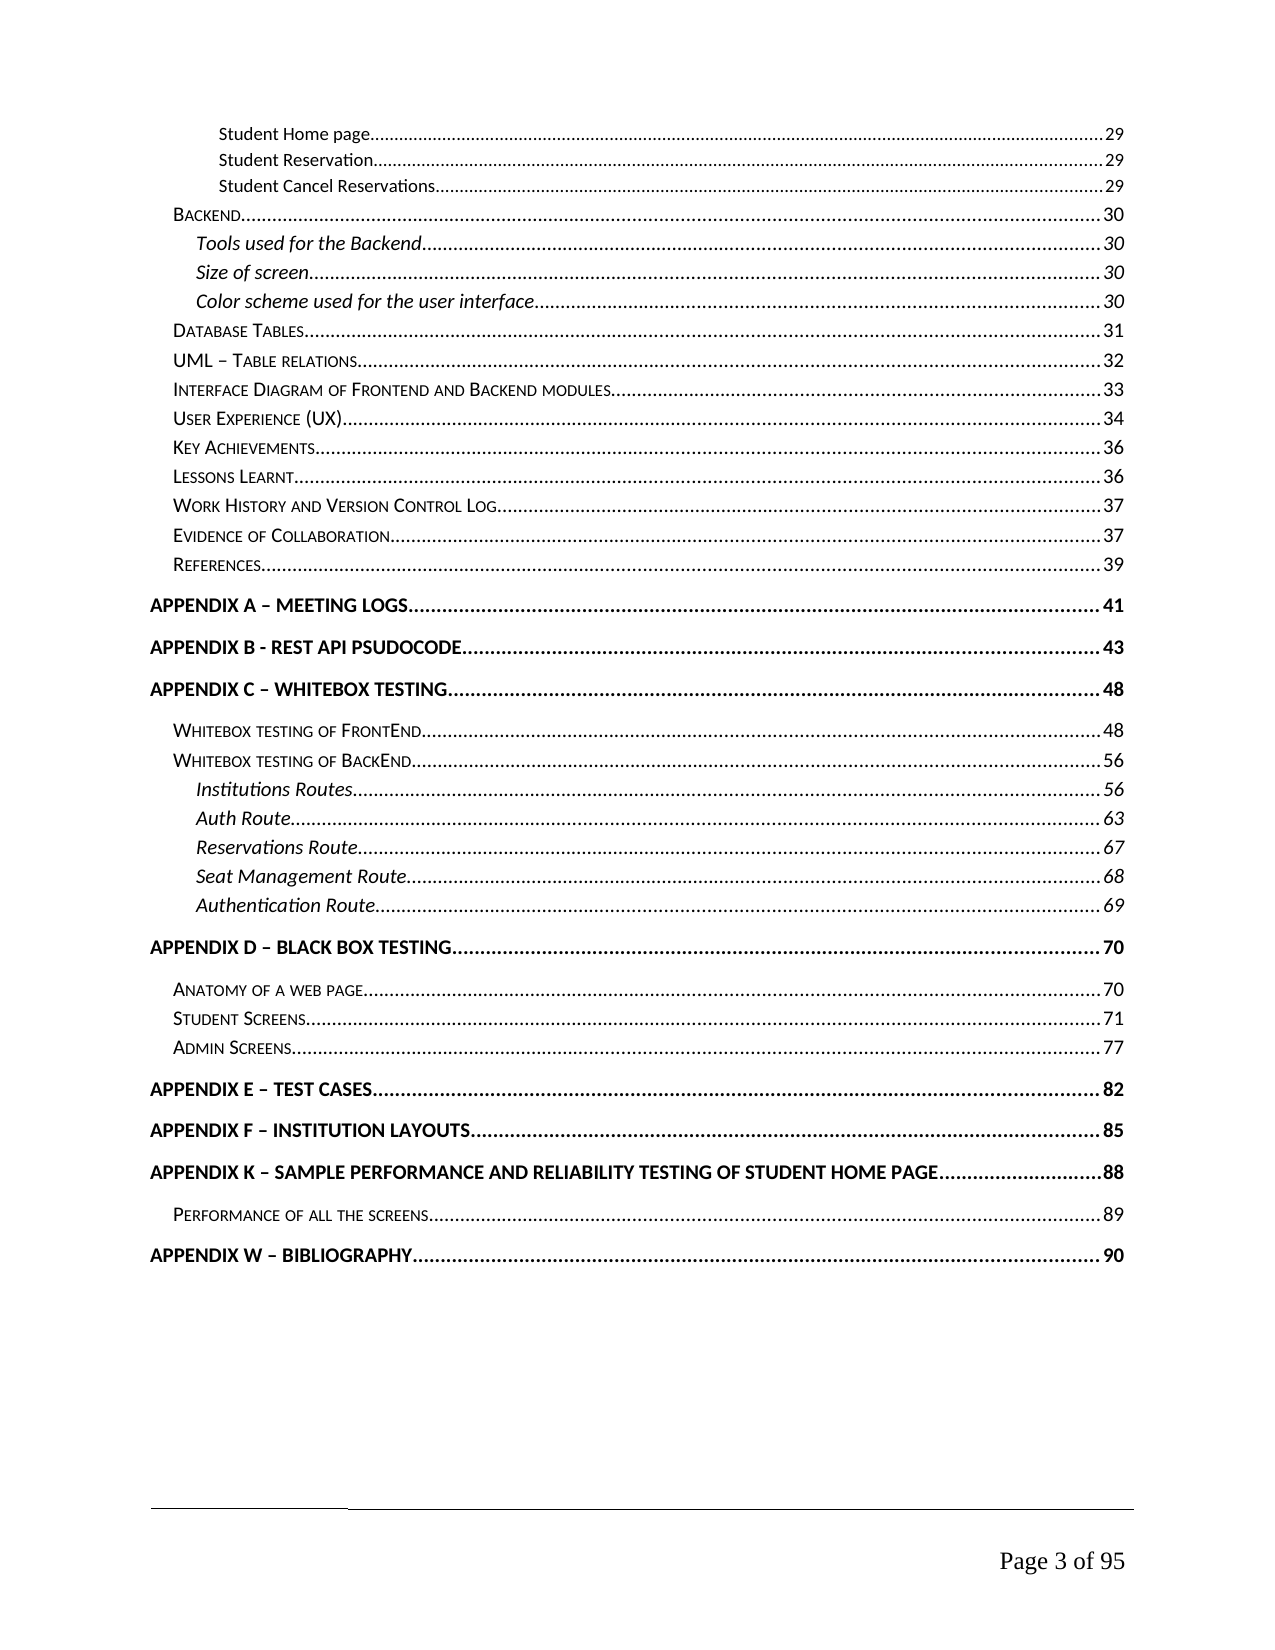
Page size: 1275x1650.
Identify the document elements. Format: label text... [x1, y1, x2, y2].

text User Experience (UX) 34 [173, 405, 1125, 431]
text Appendix B - Rest API Psudocode 43 [150, 634, 1125, 660]
text Appendix C – Whitebox Testing 48 [150, 676, 1125, 701]
text Institutions Routes 56 [196, 776, 1125, 801]
text Whitebox testing of FrontEnd 48 [173, 718, 1125, 743]
text Student Reservation 29 [219, 148, 1125, 171]
text Tools used for the Backend 30 [196, 230, 1125, 256]
text Auth Route 63 [196, 805, 1125, 831]
text Admin Screens 77 [173, 1034, 1125, 1060]
text Key Achievements 36 [173, 434, 1125, 460]
text Anatomy of a web page 70 [173, 976, 1125, 1001]
text Interface Diagram of Frontend and Backend modules 33 [173, 376, 1125, 401]
text Performance of all the screens 89 [173, 1201, 1125, 1226]
text Reservations Route 67 [196, 834, 1125, 860]
text Authentication Route 69 [196, 893, 1125, 918]
text Database Tables 31 [173, 318, 1125, 343]
text References 39 [173, 551, 1125, 576]
text Whitebox testing of BackEnd 56 [173, 747, 1125, 772]
text Student Home page 29 [219, 122, 1125, 145]
text Lessons Learnt 36 [173, 463, 1125, 489]
text Appendix F – Institution Layouts 85 [150, 1118, 1125, 1143]
text Backend 30 [173, 201, 1125, 226]
text Color scheme used for the user interface 30 [196, 288, 1125, 314]
text Student Cancel Reservations 29 [219, 174, 1125, 197]
text Appendix E – Test Cases 82 [150, 1076, 1125, 1101]
text Seat Management Route 68 [196, 863, 1125, 889]
text Appendix W – Bibliography 90 [150, 1243, 1125, 1268]
text Work History and Version Control Log 37 [173, 493, 1125, 518]
text Appendix K – Sample Performance and Reliability testing of Student Home page 88 [150, 1159, 1125, 1185]
text Student Screens 71 [173, 1005, 1125, 1031]
text Appendix D – Black box Testing 70 [150, 934, 1125, 960]
text UML – Table relations 32 [173, 347, 1125, 372]
text Size of screen 30 [196, 259, 1125, 285]
text Appendix A – Meeting logs 41 [150, 593, 1125, 618]
text Evidence of Collaboration 37 [173, 522, 1125, 547]
